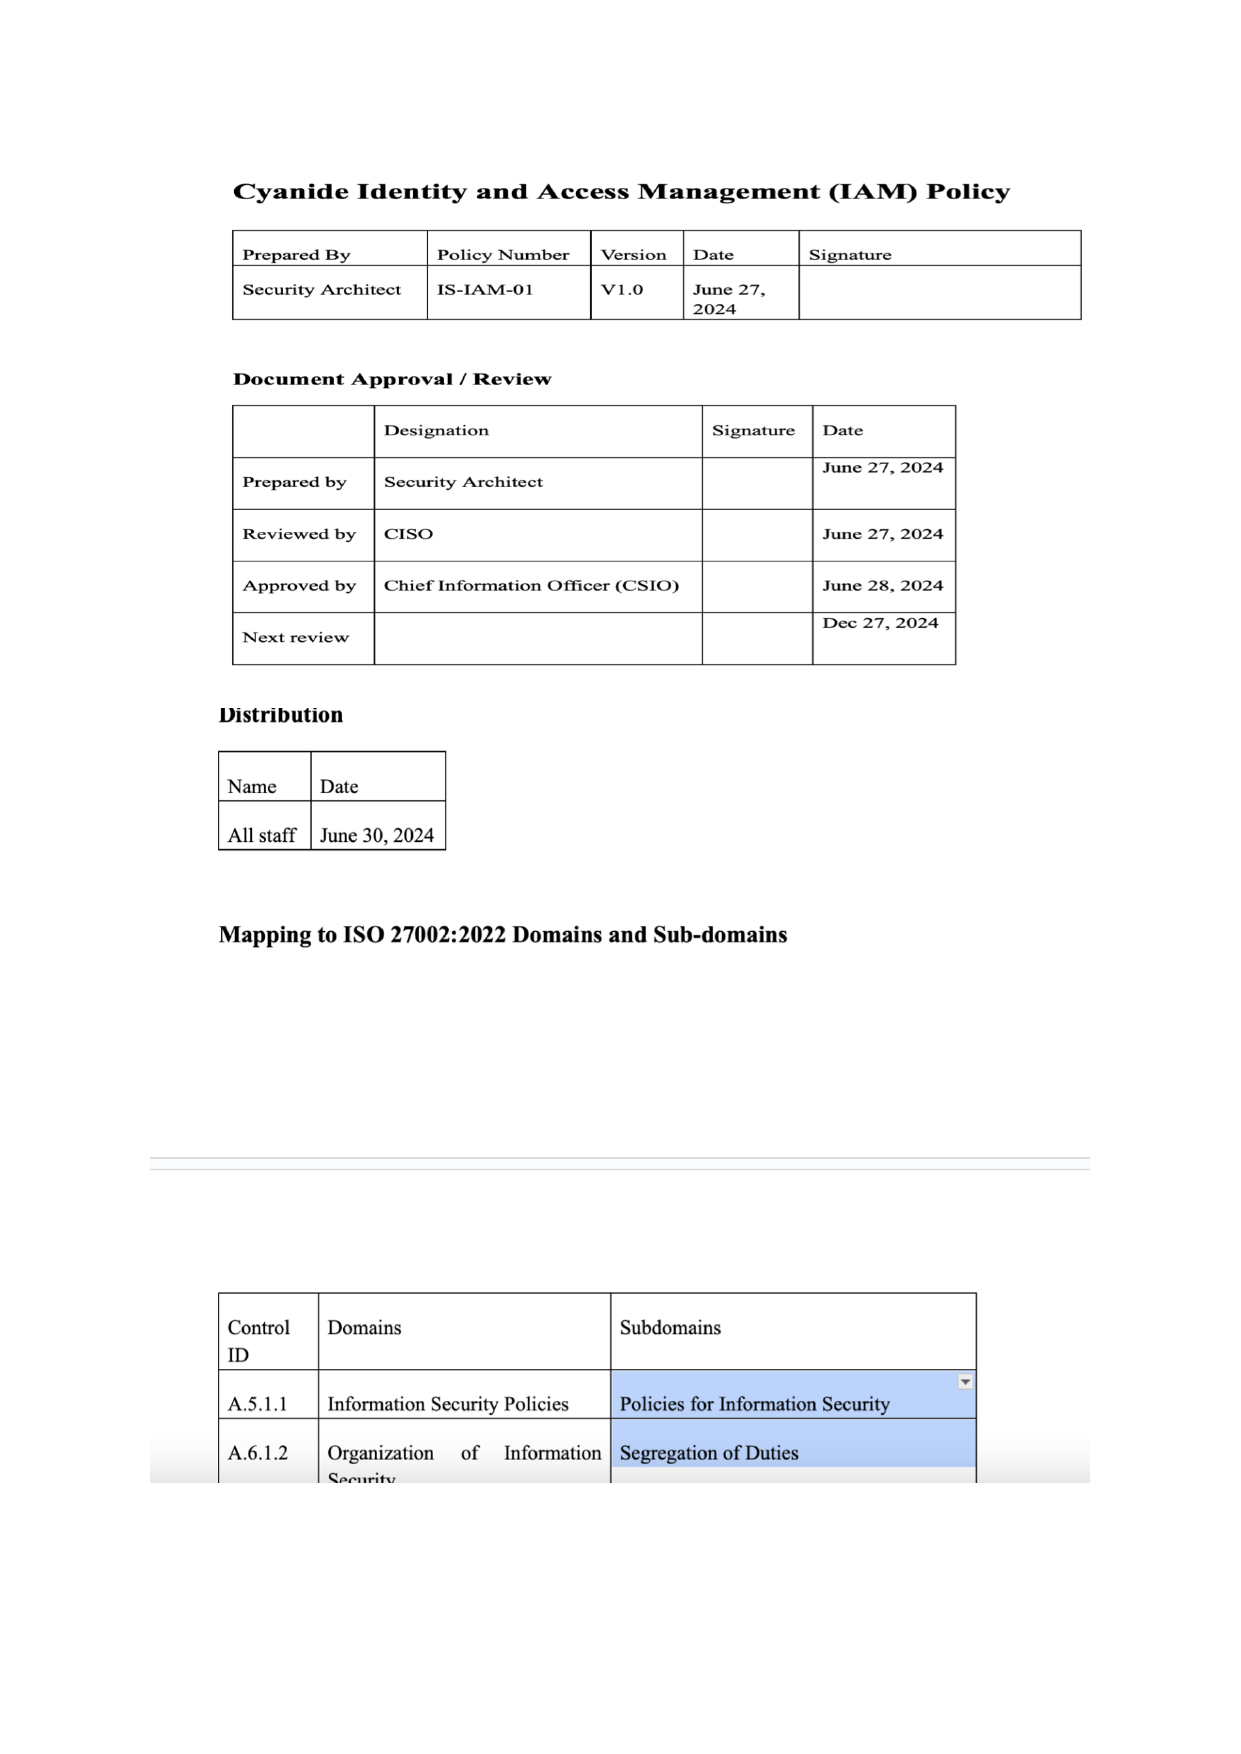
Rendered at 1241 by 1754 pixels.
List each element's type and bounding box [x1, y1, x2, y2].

picture [150, 150, 1090, 680]
picture [150, 708, 1091, 1483]
